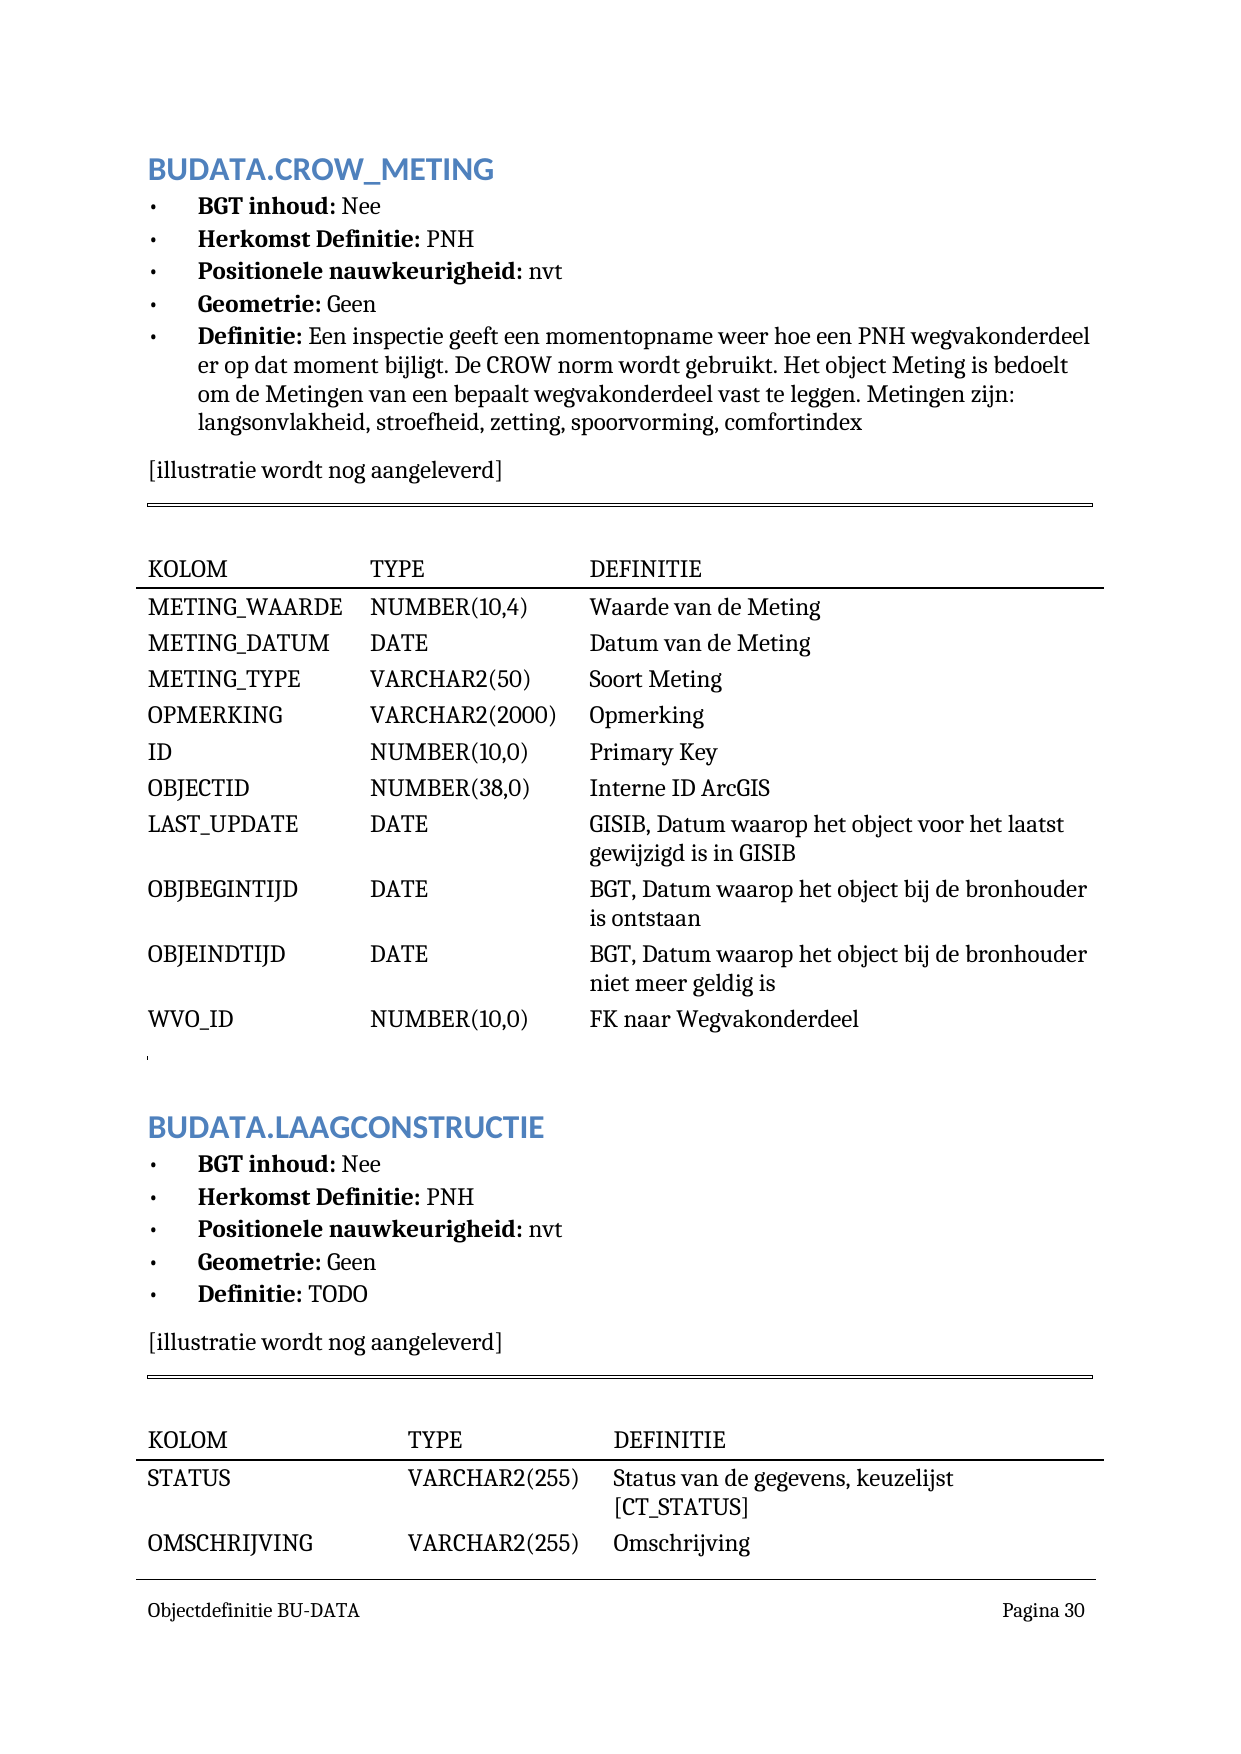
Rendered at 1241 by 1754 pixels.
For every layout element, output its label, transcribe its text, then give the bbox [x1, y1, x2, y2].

table_cell Primary Key [578, 734, 1104, 770]
list Definitie: TODO [148, 1280, 1093, 1309]
table_cell FK naar Wegvakonderdeel [578, 1001, 1104, 1037]
table_cell METING_TYPE [136, 661, 359, 697]
table_cell DATE [359, 871, 578, 936]
table_cell LAST_UPDATE [136, 806, 359, 871]
table_header DEFINITIE [602, 1423, 1104, 1459]
table_cell OBJECTID [136, 770, 359, 806]
table_cell Waarde van de Meting [578, 589, 1104, 625]
table_cell Soort Meting [578, 661, 1104, 697]
table_cell NUMBER(10,4) [359, 589, 578, 625]
table_cell VARCHAR2(255) [396, 1526, 602, 1562]
list Positionele nauwkeurigheid: nvt [148, 257, 1093, 286]
table_cell Datum van de Meting [578, 625, 1104, 661]
table_cell NUMBER(38,0) [359, 770, 578, 806]
subtitle BUDATA.CROW_METING [148, 148, 1093, 188]
table_cell Status van de gegevens, keuzelijst [CT_STATUS] [602, 1461, 1104, 1526]
table_cell BGT, Datum waarop het object bij de bronhouder is ontstaan [578, 871, 1104, 936]
table_cell VARCHAR2(2000) [359, 698, 578, 734]
table_cell GISIB, Datum waarop het object voor het laatst gewijzigd is in GISIB [578, 806, 1104, 871]
list Positionele nauwkeurigheid: nvt [148, 1215, 1093, 1244]
table_cell Opmerking [578, 698, 1104, 734]
table_cell Omschrijving [602, 1526, 1104, 1562]
table_cell DATE [359, 806, 578, 871]
table_cell BGT, Datum waarop het object bij de bronhouder niet meer geldig is [578, 936, 1104, 1001]
subtitle BUDATA.LAAGCONSTRUCTIE [148, 1106, 1093, 1146]
table_header DEFINITIE [578, 551, 1104, 587]
list BGT inhoud: Nee [148, 192, 1093, 221]
list BGT inhoud: Nee [148, 1150, 1093, 1179]
table_cell ID [136, 734, 359, 770]
table_cell VARCHAR2(255) [396, 1461, 602, 1526]
table_cell Interne ID ArcGIS [578, 770, 1104, 806]
table_cell METING_DATUM [136, 625, 359, 661]
list Definitie: Een inspectie geeft een momentopname weer hoe een PNH wegvakonderdeel er op dat moment bijligt. De CROW norm wordt gebruikt. Het object Meting is bedoelt om de Metingen van een bepaalt wegvakonderdeel vast te leggen. Metingen zijn: langsonvlakheid, stroefheid, zetting, spoorvorming, comfortindex [148, 322, 1093, 437]
table_cell DATE [359, 936, 578, 1001]
table_cell METING_WAARDE [136, 589, 359, 625]
list Herkomst Definitie: PNH [148, 224, 1093, 253]
table_cell OPMERKING [136, 698, 359, 734]
table_header TYPE [359, 551, 578, 587]
table_cell STATUS [136, 1461, 396, 1526]
list Geometrie: Geen [148, 289, 1093, 318]
text [illustratie wordt nog aangeleverd] [148, 1328, 1093, 1356]
table_cell NUMBER(10,0) [359, 1001, 578, 1037]
table_header TYPE [396, 1423, 602, 1459]
table_cell WVO_ID [136, 1001, 359, 1037]
table_cell OBJBEGINTIJD [136, 871, 359, 936]
table_header KOLOM [136, 551, 359, 587]
table_cell DATE [359, 625, 578, 661]
table_cell OBJEINDTIJD [136, 936, 359, 1001]
table_header KOLOM [136, 1423, 396, 1459]
list Herkomst Definitie: PNH [148, 1183, 1093, 1211]
table_cell NUMBER(10,0) [359, 734, 578, 770]
table_cell VARCHAR2(50) [359, 661, 578, 697]
list Geometrie: Geen [148, 1248, 1093, 1276]
table_cell OMSCHRIJVING [136, 1526, 396, 1562]
text [illustratie wordt nog aangeleverd] [148, 456, 1093, 484]
